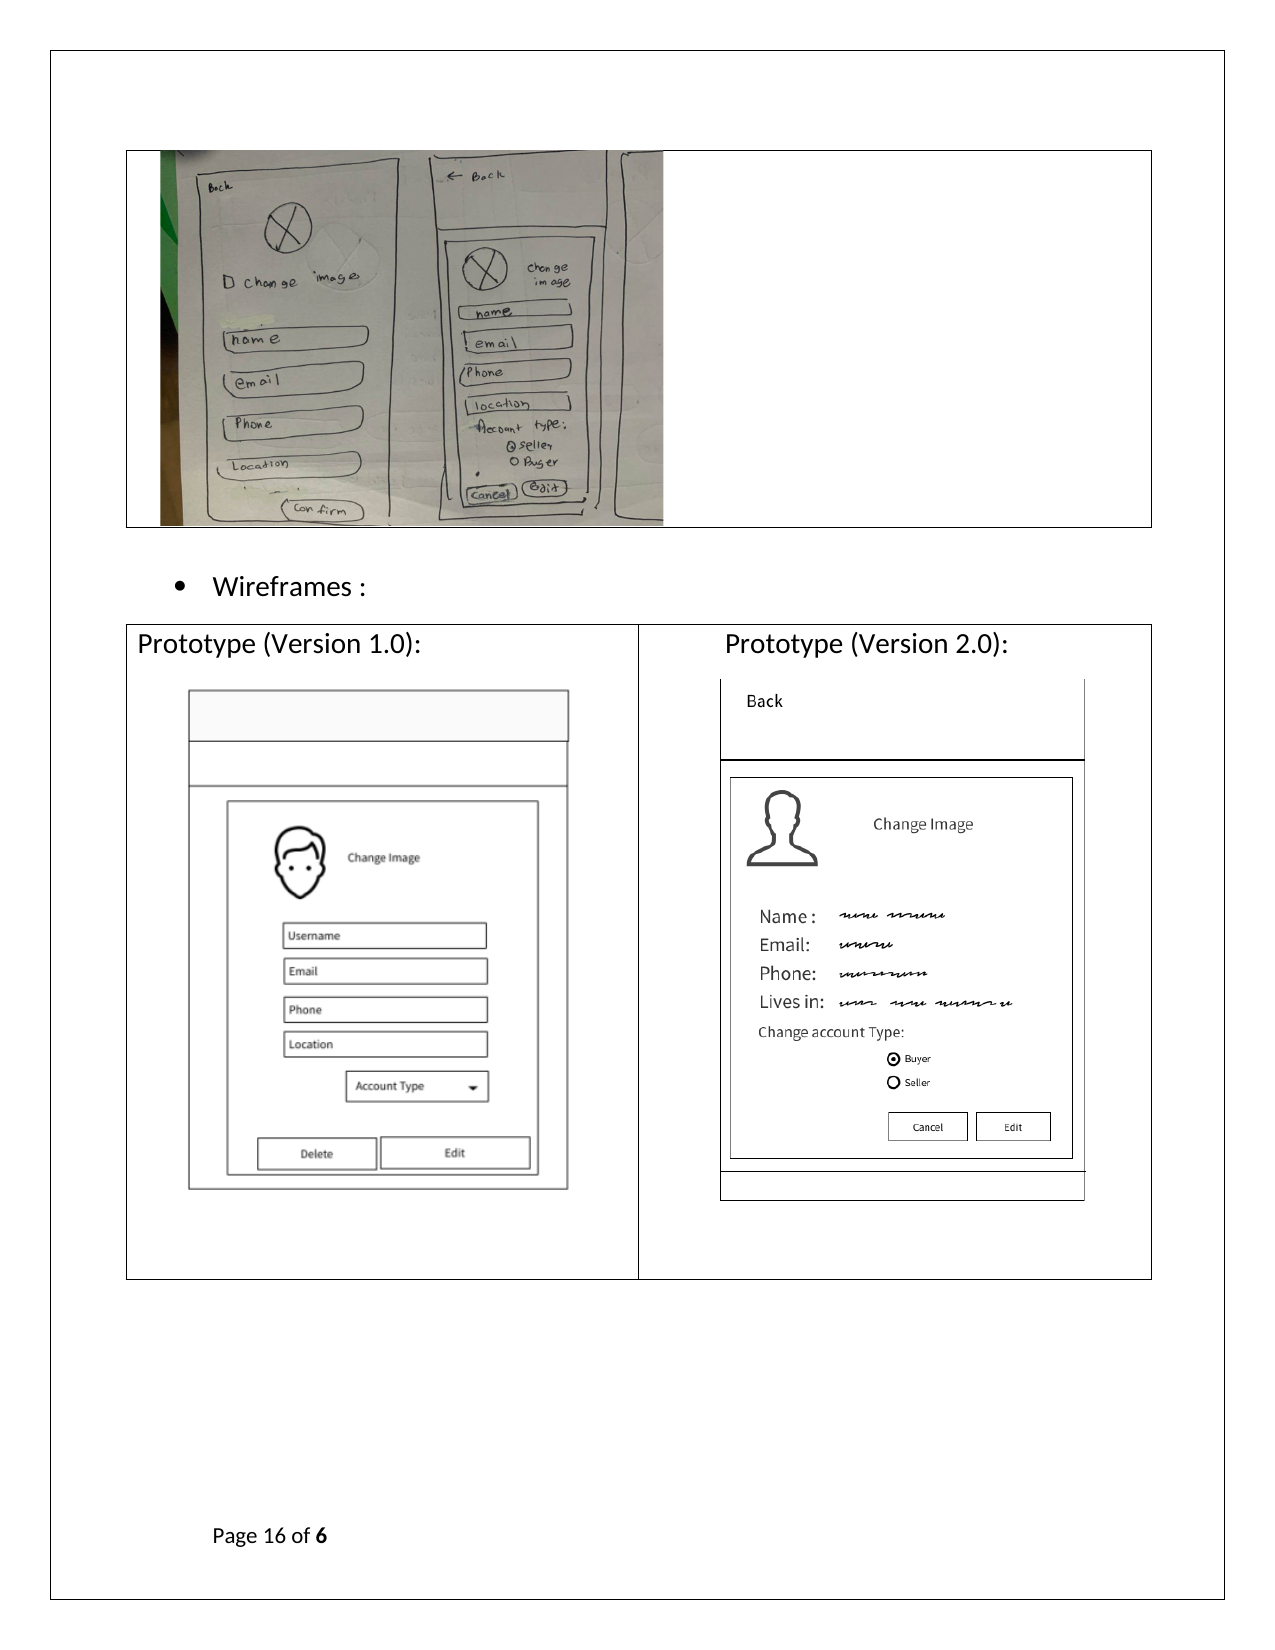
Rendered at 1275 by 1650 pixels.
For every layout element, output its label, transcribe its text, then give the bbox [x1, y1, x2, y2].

table_header Prototype (Version 1.0): [127, 625, 638, 1279]
table_header [127, 151, 1151, 527]
picture [160, 150, 663, 525]
picture [153, 681, 588, 1214]
picture [676, 679, 1094, 1214]
table_header Prototype (Version 2.0): [639, 625, 1151, 1279]
list Wireframes : [175, 568, 1140, 604]
